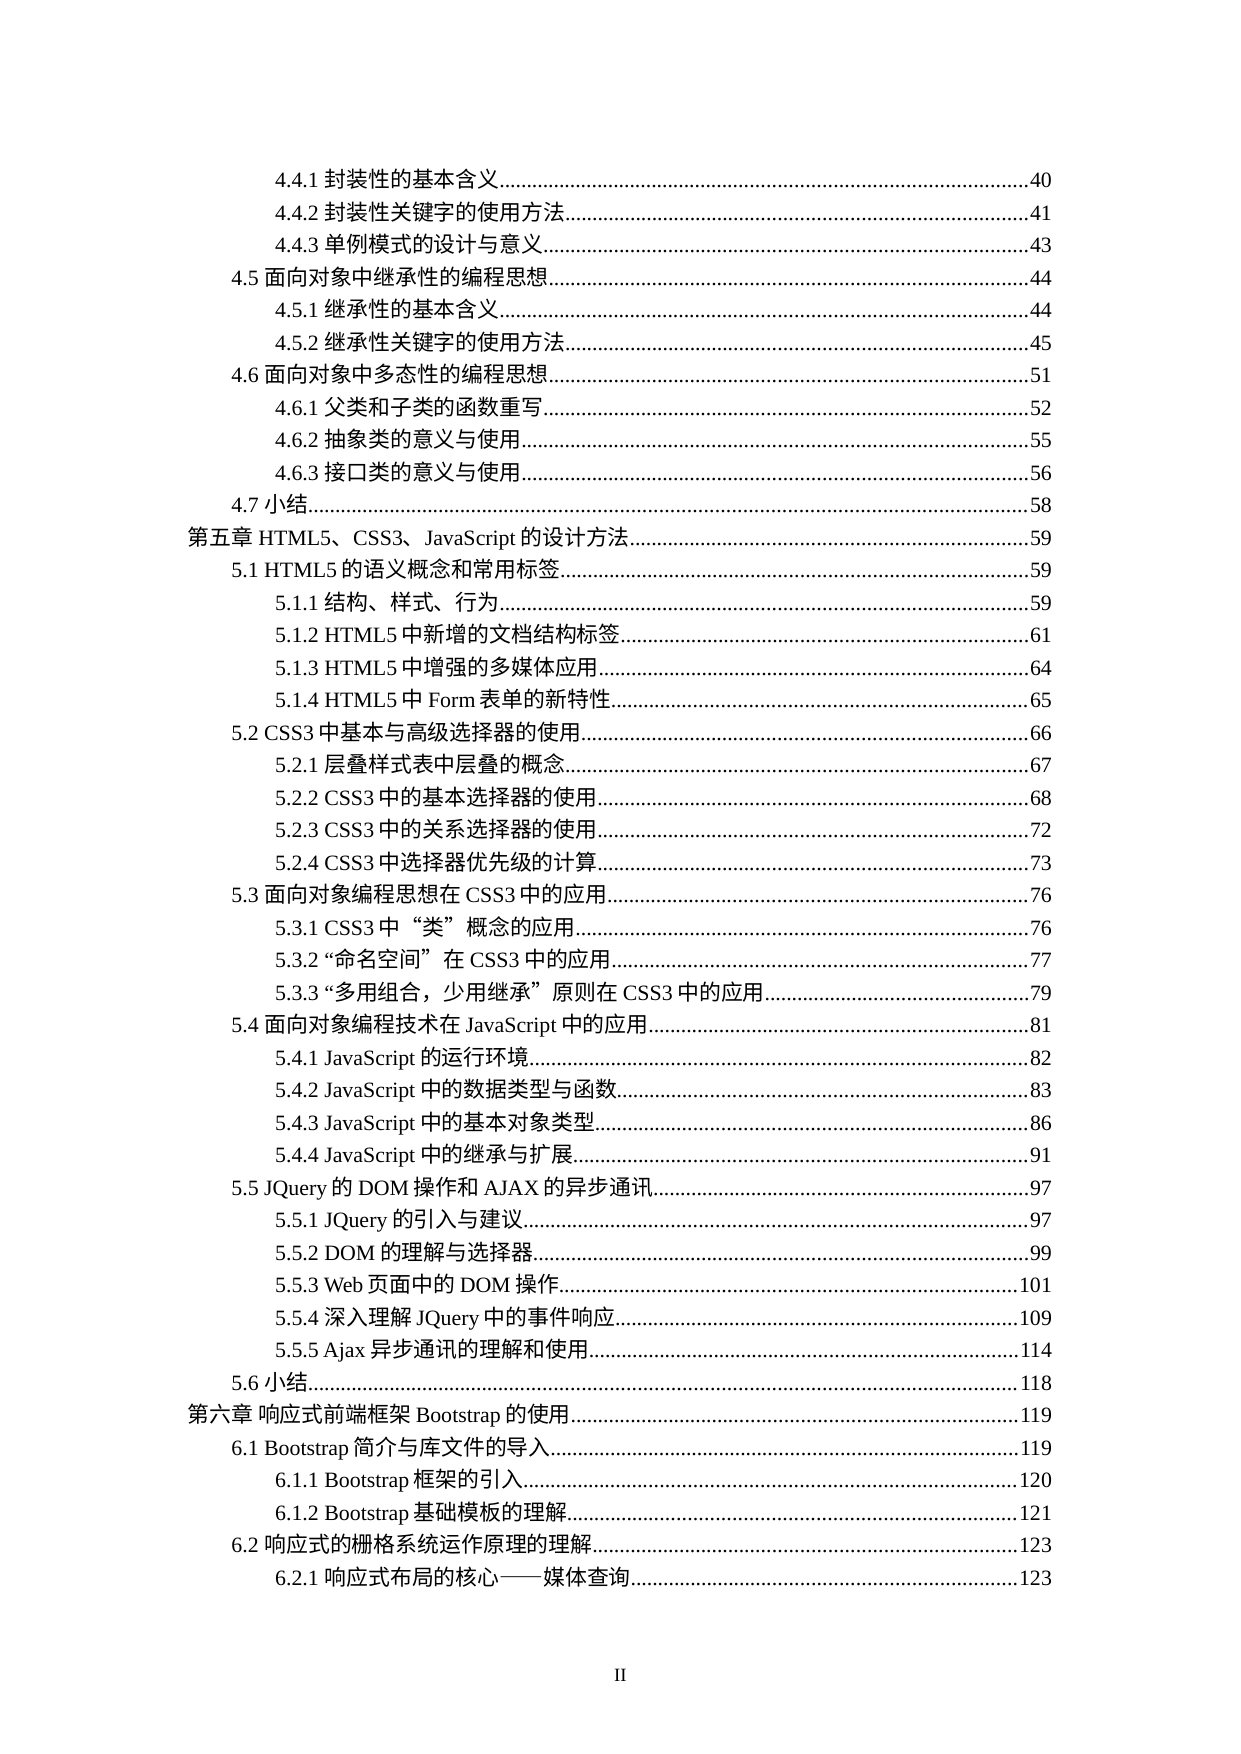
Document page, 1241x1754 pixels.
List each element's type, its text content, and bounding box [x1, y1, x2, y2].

text 4.4.2 封装性关键字的使用方法 41 [275, 194, 1053, 227]
text 5.5.3 Web页面中的DOM操作 101 [275, 1267, 1053, 1299]
text 6.2 响应式的栅格系统运作原理的理解 123 [231, 1527, 1053, 1559]
text 4.5.1 继承性的基本含义 44 [275, 292, 1053, 324]
text 4.7 小结 58 [231, 487, 1053, 519]
text 5.5.4 深入理解JQuery中的事件响应 109 [275, 1299, 1053, 1332]
text 5.2.2 CSS3中的基本选择器的使用 68 [275, 779, 1053, 812]
text 4.4.1 封装性的基本含义 40 [275, 162, 1053, 194]
text 4.6 面向对象中多态性的编程思想 51 [231, 357, 1053, 389]
text 5.2 CSS3中基本与高级选择器的使用 66 [231, 714, 1053, 747]
text 5.5.5 Ajax异步通讯的理解和使用 114 [275, 1332, 1053, 1364]
text 4.5.2 继承性关键字的使用方法 45 [275, 324, 1053, 357]
text 4.4.3 单例模式的设计与意义 43 [275, 227, 1053, 259]
text 5.1 HTML5的语义概念和常用标签 59 [231, 552, 1053, 584]
text 第六章 响应式前端框架Bootstrap的使用 119 [187, 1397, 1053, 1429]
text 5.2.3 CSS3中的关系选择器的使用 72 [275, 812, 1053, 844]
text 5.4.4 JavaScript中的继承与扩展 91 [275, 1137, 1053, 1169]
text 5.4 面向对象编程技术在JavaScript中的应用 81 [231, 1007, 1053, 1039]
text 4.5 面向对象中继承性的编程思想 44 [231, 259, 1053, 292]
text 5.1.3 HTML5中增强的多媒体应用 64 [275, 649, 1053, 682]
text 5.3 面向对象编程思想在CSS3中的应用 76 [231, 877, 1053, 909]
text 4.6.3 接口类的意义与使用 56 [275, 454, 1053, 487]
text 6.1.2 Bootstrap基础模板的理解 121 [275, 1494, 1053, 1527]
text 5.2.1 层叠样式表中层叠的概念 67 [275, 747, 1053, 779]
text 5.6 小结 118 [231, 1364, 1053, 1397]
text 5.1.4 HTML5中Form表单的新特性 65 [275, 682, 1053, 714]
text 5.5.1 JQuery的引入与建议 97 [275, 1202, 1053, 1234]
text 5.3.1 CSS3中“类”概念的应用 76 [275, 909, 1053, 942]
text 5.4.3 JavaScript中的基本对象类型 86 [275, 1104, 1053, 1137]
text 5.5.2 DOM的理解与选择器 99 [275, 1234, 1053, 1267]
text 5.3.2 “命名空间”在CSS3中的应用 77 [275, 942, 1053, 974]
text 6.2.1 响应式布局的核心——媒体查询 123 [275, 1559, 1053, 1592]
text 5.1.1 结构、样式、行为 59 [275, 584, 1053, 617]
text 4.6.1 父类和子类的函数重写 52 [275, 389, 1053, 422]
text 5.4.1 JavaScript的运行环境 82 [275, 1039, 1053, 1072]
text 5.4.2 JavaScript中的数据类型与函数 83 [275, 1072, 1053, 1104]
text 4.6.2 抽象类的意义与使用 55 [275, 422, 1053, 454]
text 5.3.3 “多用组合，少用继承”原则在CSS3中的应用 79 [275, 974, 1053, 1007]
text 5.2.4 CSS3中选择器优先级的计算 73 [275, 844, 1053, 877]
text 6.1 Bootstrap简介与库文件的导入 119 [231, 1429, 1053, 1462]
text 第五章 HTML5、CSS3、JavaScript的设计方法 59 [187, 519, 1053, 552]
text 5.5 JQuery的DOM操作和AJAX的异步通讯 97 [231, 1169, 1053, 1202]
text 5.1.2 HTML5中新增的文档结构标签 61 [275, 617, 1053, 649]
text 6.1.1 Bootstrap框架的引入 120 [275, 1462, 1053, 1494]
